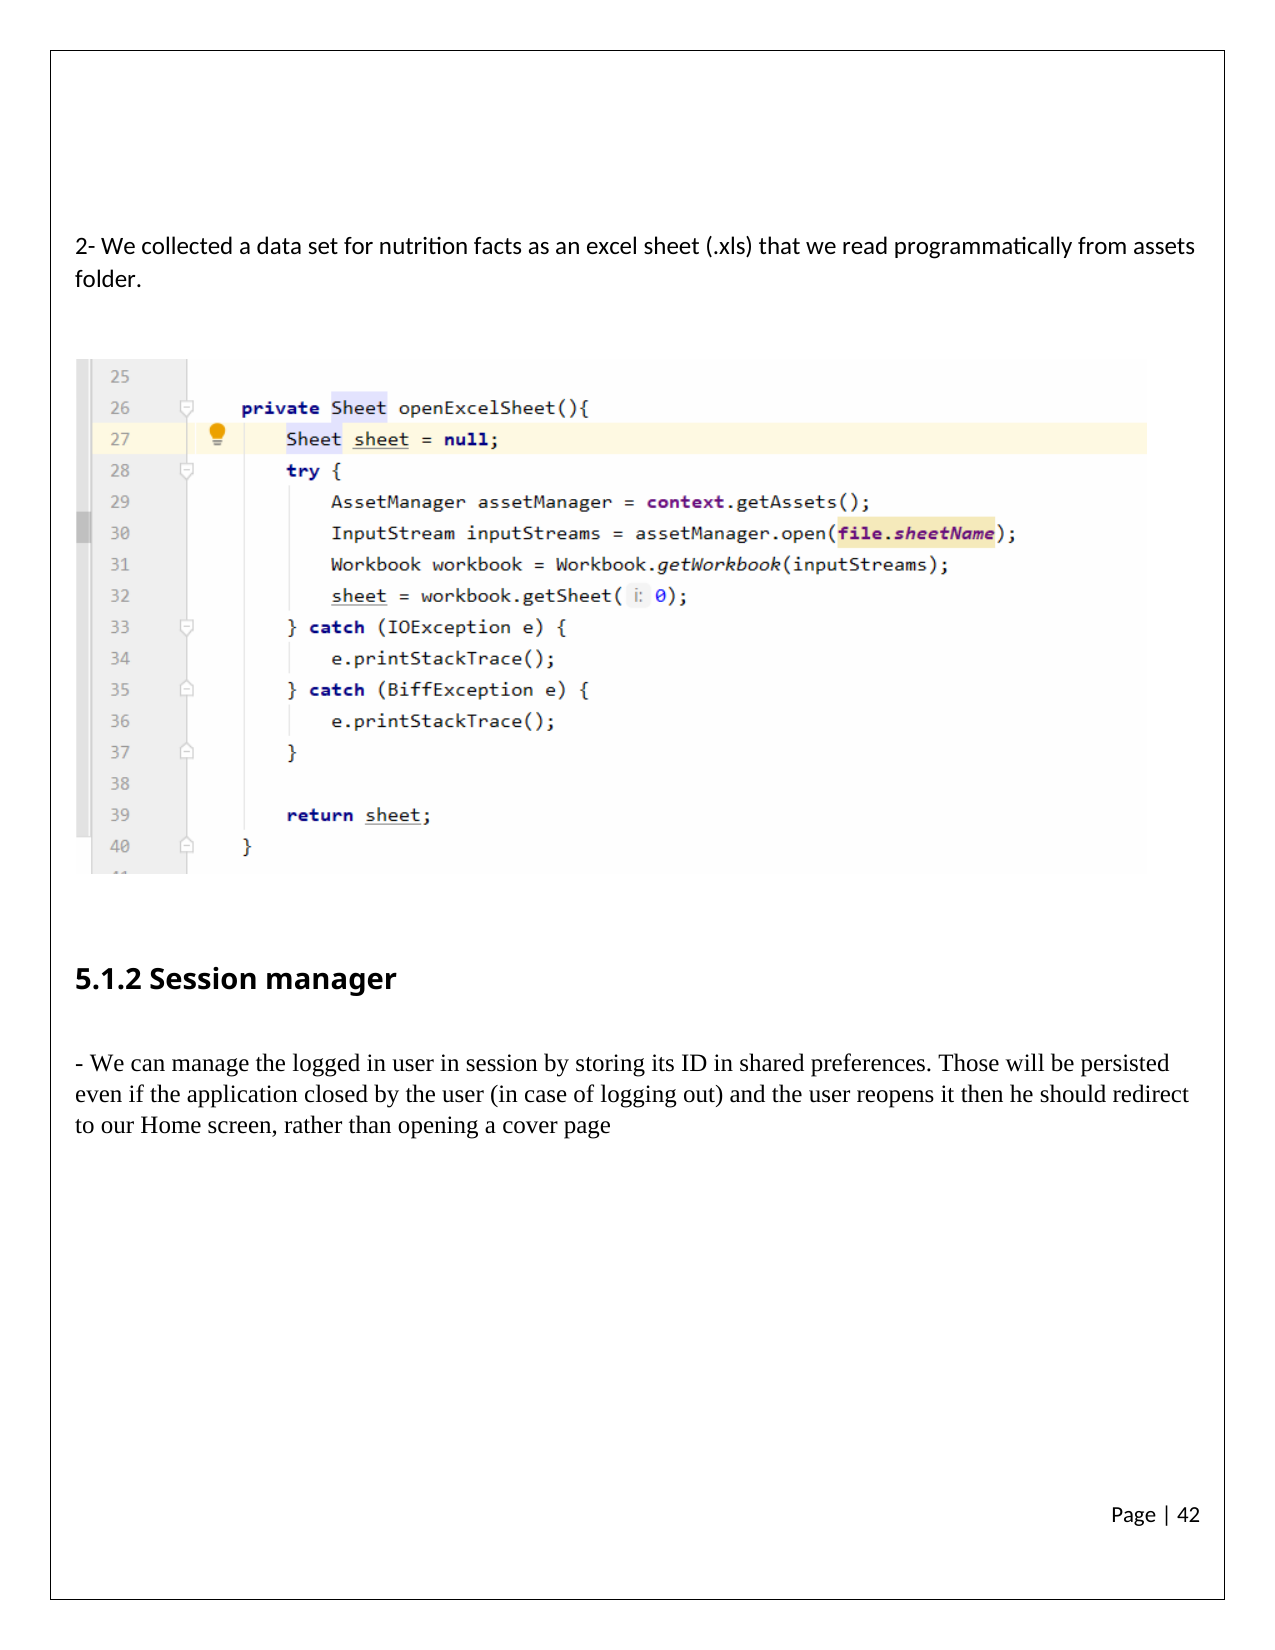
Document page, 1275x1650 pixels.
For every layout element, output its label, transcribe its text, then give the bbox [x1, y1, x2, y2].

text 2- We collected a data set for nutrition facts as an excel sheet (.xls) that we read programmatically from assets folder. [75, 230, 1200, 294]
text - We can manage the logged in user in session by storing its ID in shared preferences. Those will be persisted even if the application closed by the user (in case of logging out) and the user reopens it then he should redirect to our Home screen, rather than opening a cover page [75, 1048, 1200, 1139]
subtitle 5.1.2 Session manager [75, 958, 1200, 998]
picture [75, 359, 1147, 872]
